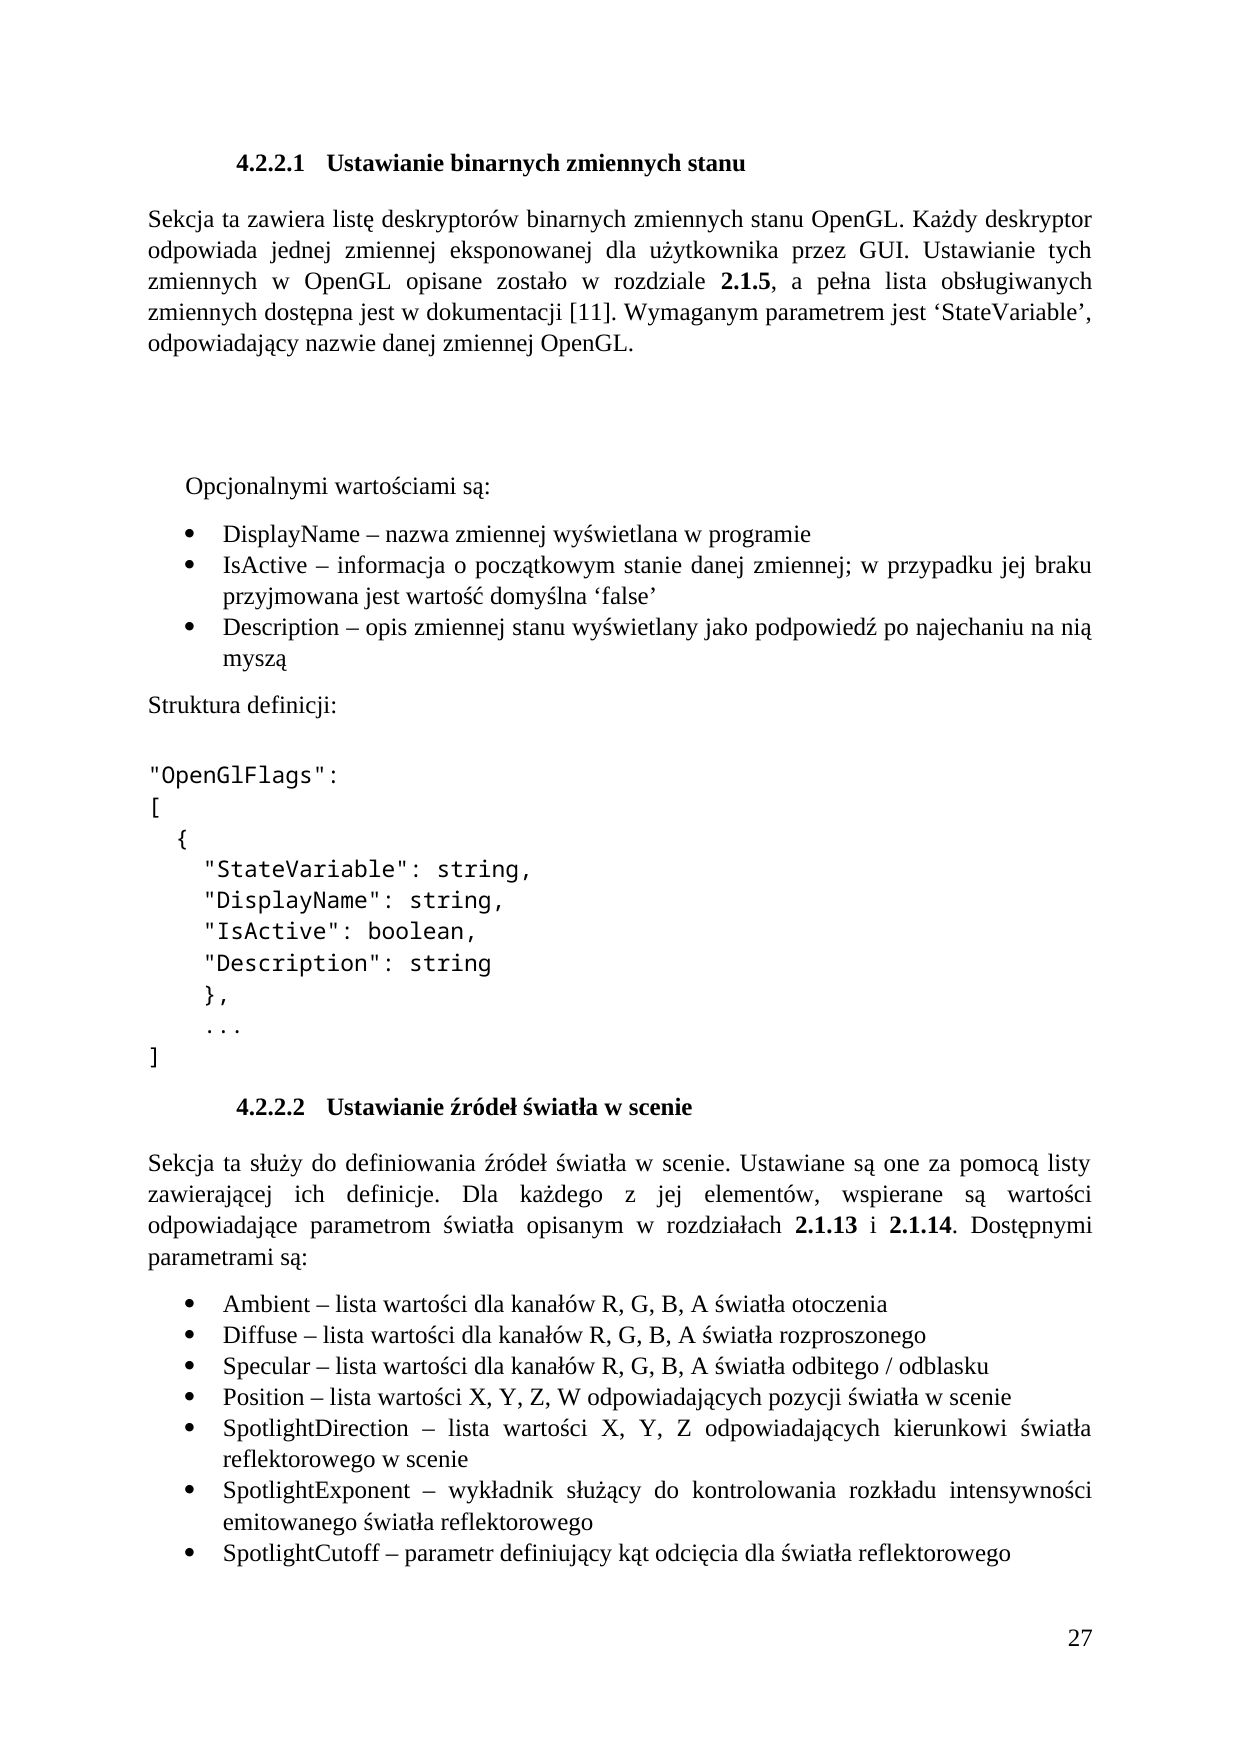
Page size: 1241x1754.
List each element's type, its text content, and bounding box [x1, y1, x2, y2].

list Position – lista wartości X, Y, Z, W odpowiadających pozycji światła w scenie [185, 1382, 1093, 1411]
list IsActive – informacja o początkowym stanie danej zmiennej; w przypadku jej braku przyjmowana jest wartość domyślna ‘false’ [185, 550, 1093, 609]
text Sekcja ta służy do definiowania źródeł światła w scenie. Ustawiane są one za pomocą listy zawierającej ich definicje. Dla każdego z jej elementów, wspierane są wartości odpowiadające parametrom światła opisanym w rozdziałach 2.1.13 i 2.1.14. Dostępnymi parametrami są: [148, 1148, 1093, 1270]
list Specular – lista wartości dla kanałów R, G, B, A światła odbitego / odblasku [185, 1351, 1093, 1380]
text "OpenGlFlags": [ { "StateVariable": string, "DisplayName": string, "IsActive": boolean, "Description": string }, ... ] [148, 759, 1093, 1072]
list SpotlightExponent – wykładnik służący do kontrolowania rozkładu intensywności emitowanego światła reflektorowego [185, 1476, 1093, 1535]
list SpotlightDirection – lista wartości X, Y, Z odpowiadających kierunkowi światła reflektorowego w scenie [185, 1413, 1093, 1473]
text Opcjonalnymi wartościami są: [185, 471, 1093, 500]
text Sekcja ta zawiera listę deskryptorów binarnych zmiennych stanu OpenGL. Każdy deskryptor odpowiada jednej zmiennej eksponowanej dla użytkownika przez GUI. Ustawianie tych zmiennych w OpenGL opisane zostało w rozdziale 2.1.5, a pełna lista obsługiwanych zmiennych dostępna jest w dokumentacji [11]. Wymaganym parametrem jest ‘StateVariable’, odpowiadający nazwie danej zmiennej OpenGL. [148, 204, 1093, 357]
text Struktura definicji: [148, 691, 1093, 719]
list Diffuse – lista wartości dla kanałów R, G, B, A światła rozproszonego [185, 1320, 1093, 1349]
subtitle Ustawianie źródeł światła w scenie [236, 1092, 1093, 1121]
list Ambient – lista wartości dla kanałów R, G, B, A światła otoczenia [185, 1289, 1093, 1318]
subtitle Ustawianie binarnych zmiennych stanu [236, 148, 1093, 176]
list DisplayName – nazwa zmiennej wyświetlana w programie [185, 519, 1093, 547]
list Description – opis zmiennej stanu wyświetlany jako podpowiedź po najechaniu na nią myszą [185, 612, 1093, 672]
list SpotlightCutoff – parametr definiujący kąt odcięcia dla światła reflektorowego [185, 1538, 1093, 1566]
